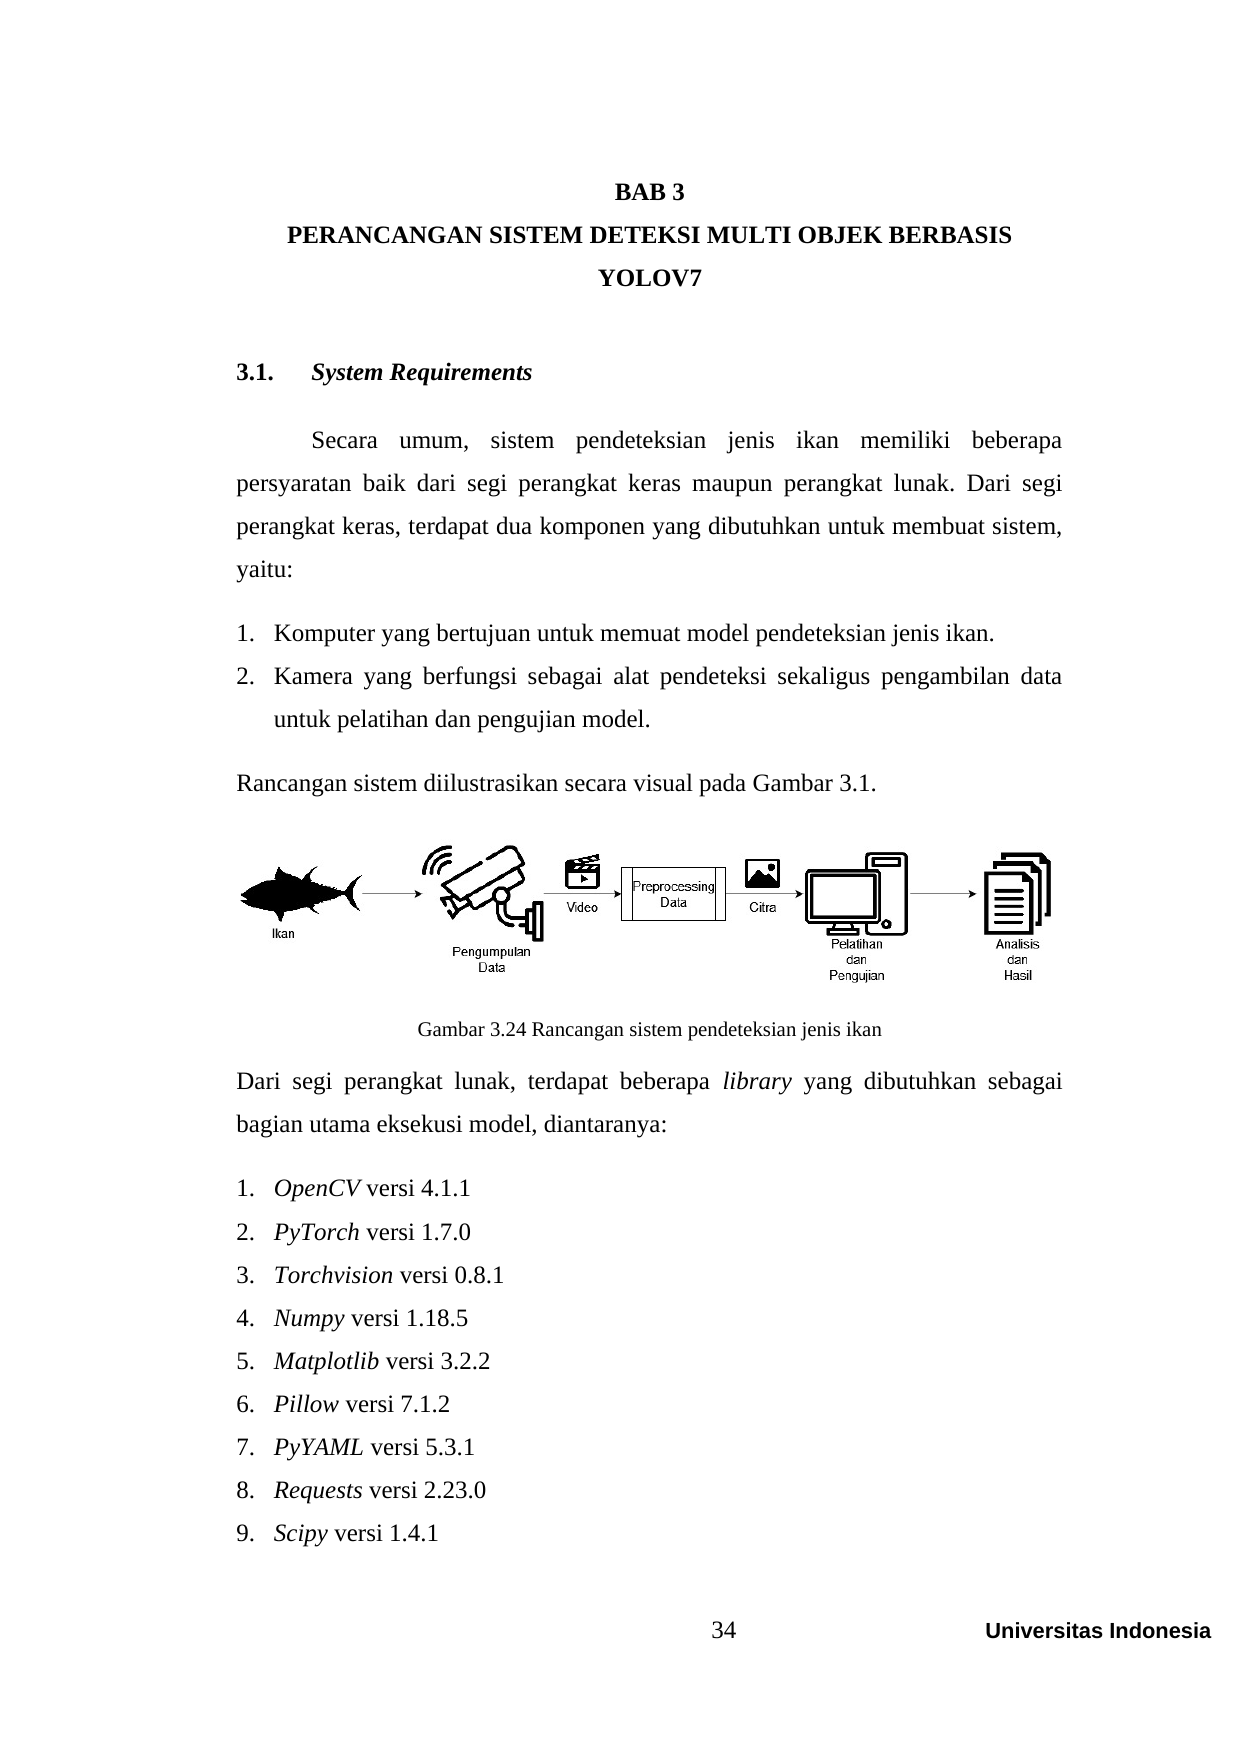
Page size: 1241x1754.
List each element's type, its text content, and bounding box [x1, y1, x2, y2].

list Torchvision versi 0.8.1 [236, 1260, 1063, 1288]
list PyTorch versi 1.7.0 [236, 1217, 1063, 1245]
subtitle System Requirements [236, 357, 1063, 385]
picture [240, 832, 1059, 983]
subtitle PERANCANGAN SISTEM DETEKSI MULTI OBJEK BERBASIS YOLOV7 [236, 177, 1063, 292]
list Numpy versi 1.18.5 [236, 1303, 1063, 1332]
list PyYAML versi 5.3.1 [236, 1432, 1063, 1461]
list Kamera yang berfungsi sebagai alat pendeteksi sekaligus pengambilan data untuk pelatihan dan pengujian model. [236, 661, 1063, 733]
text Rancangan sistem diilustrasikan secara visual pada Gambar 3.1. [236, 768, 1063, 797]
list Matplotlib versi 3.2.2 [236, 1346, 1063, 1375]
text Secara umum, sistem pendeteksian jenis ikan memiliki beberapa persyaratan baik dari segi perangkat keras maupun perangkat lunak. Dari segi perangkat keras, terdapat dua komponen yang dibutuhkan untuk membuat sistem, yaitu: [236, 425, 1063, 583]
list Pillow versi 7.1.2 [236, 1389, 1063, 1418]
list Scipy versi 1.4.1 [236, 1518, 1063, 1547]
list Requests versi 2.23.0 [236, 1475, 1063, 1504]
list Komputer yang bertujuan untuk memuat model pendeteksian jenis ikan. [236, 618, 1063, 647]
list OpenCV versi 4.1.1 [236, 1173, 1063, 1202]
text Dari segi perangkat lunak, terdapat beberapa library yang dibutuhkan sebagai bagian utama eksekusi model, diantaranya: [236, 1066, 1063, 1138]
